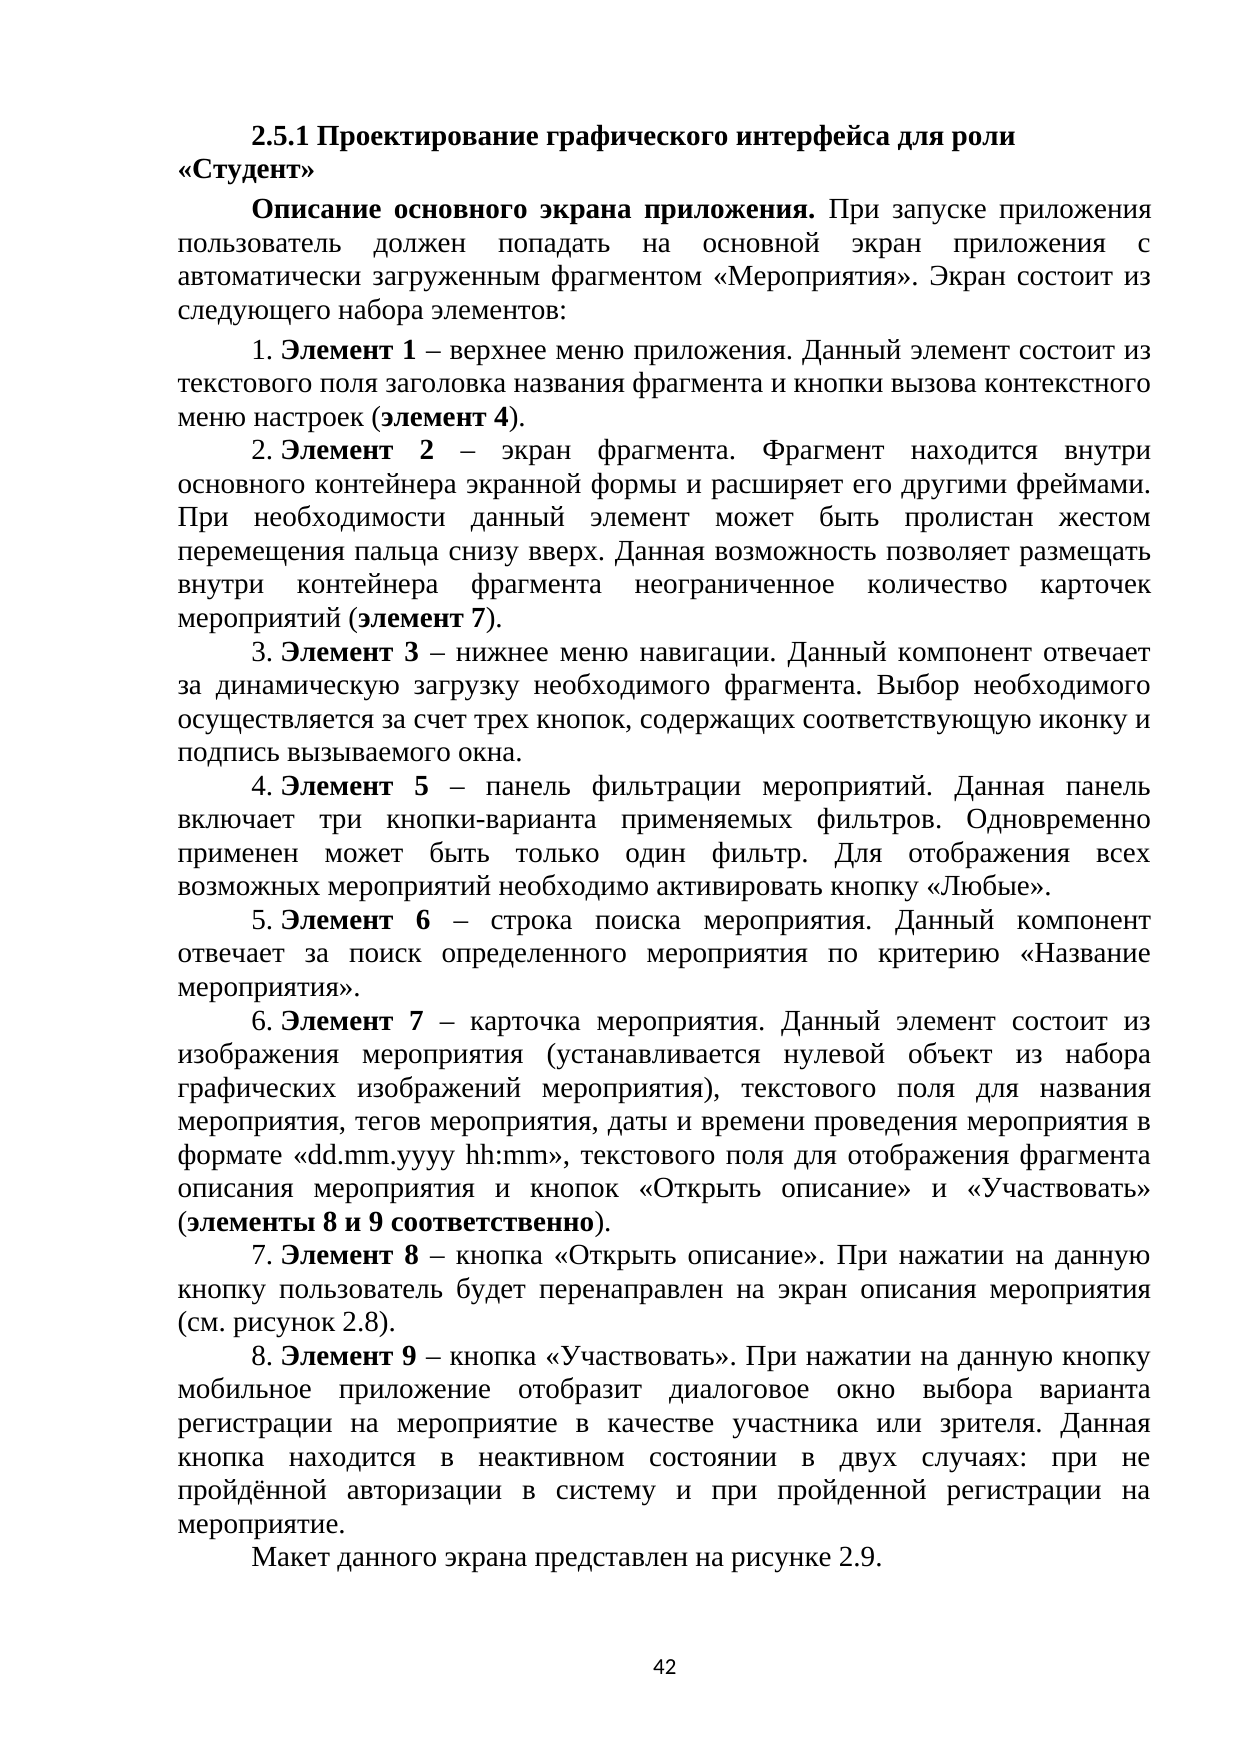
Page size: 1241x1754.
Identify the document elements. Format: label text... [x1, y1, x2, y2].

list Элемент 6 – строка поиска мероприятия. Данный компонент отвечает за поиск определенного мероприятия по критерию «Название мероприятия». [177, 902, 1152, 1003]
list Элемент 5 – панель фильтрации мероприятий. Данная панель включает три кнопки-варианта применяемых фильтров. Одновременно применен может быть только один фильтр. Для отображения всех возможных мероприятий необходимо активировать кнопку «Любые». [177, 768, 1152, 902]
list Элемент 3 – нижнее меню навигации. Данный компонент отвечает за динамическую загрузку необходимого фрагмента. Выбор необходимого осуществляется за счет трех кнопок, содержащих соответствующую иконку и подпись вызываемого окна. [177, 634, 1152, 768]
text Описание основного экрана приложения. При запуске приложения пользователь должен попадать на основной экран приложения с автоматически загруженным фрагментом «Мероприятия». Экран состоит из следующего набора элементов: [177, 191, 1152, 326]
list Элемент 2 – экран фрагмента. Фрагмент находится внутри основного контейнера экранной формы и расширяет его другими фреймами. При необходимости данный элемент может быть пролистан жестом перемещения пальца снизу вверх. Данная возможность позволяет размещать внутри контейнера фрагмента неограниченное количество карточек мероприятий (элемент 7). [177, 432, 1152, 634]
text 2.5.1 Проектирование графического интерфейса для роли «Студент» [177, 118, 1152, 185]
text Макет данного экрана представлен на рисунке 2.9. [251, 1539, 1152, 1573]
list Элемент 9 – кнопка «Участвовать». При нажатии на данную кнопку мобильное приложение отобразит диалоговое окно выбора варианта регистрации на мероприятие в качестве участника или зрителя. Данная кнопка находится в неактивном состоянии в двух случаях: при не пройдённой авторизации в систему и при пройденной регистрации на мероприятие. [177, 1338, 1152, 1539]
list Элемент 8 – кнопка «Открыть описание». При нажатии на данную кнопку пользователь будет перенаправлен на экран описания мероприятия (см. рисунок 2.8). [177, 1237, 1152, 1338]
list Элемент 1 – верхнее меню приложения. Данный элемент состоит из текстового поля заголовка названия фрагмента и кнопки вызова контекстного меню настроек (элемент 4). [177, 332, 1152, 432]
list Элемент 7 – карточка мероприятия. Данный элемент состоит из изображения мероприятия (устанавливается нулевой объект из набора графических изображений мероприятия), текстового поля для названия мероприятия, тегов мероприятия, даты и времени проведения мероприятия в формате «dd.mm.yyyy hh:mm», текстового поля для отображения фрагмента описания мероприятия и кнопок «Открыть описание» и «Участвовать» (элементы 8 и 9 соответственно). [177, 1003, 1152, 1237]
